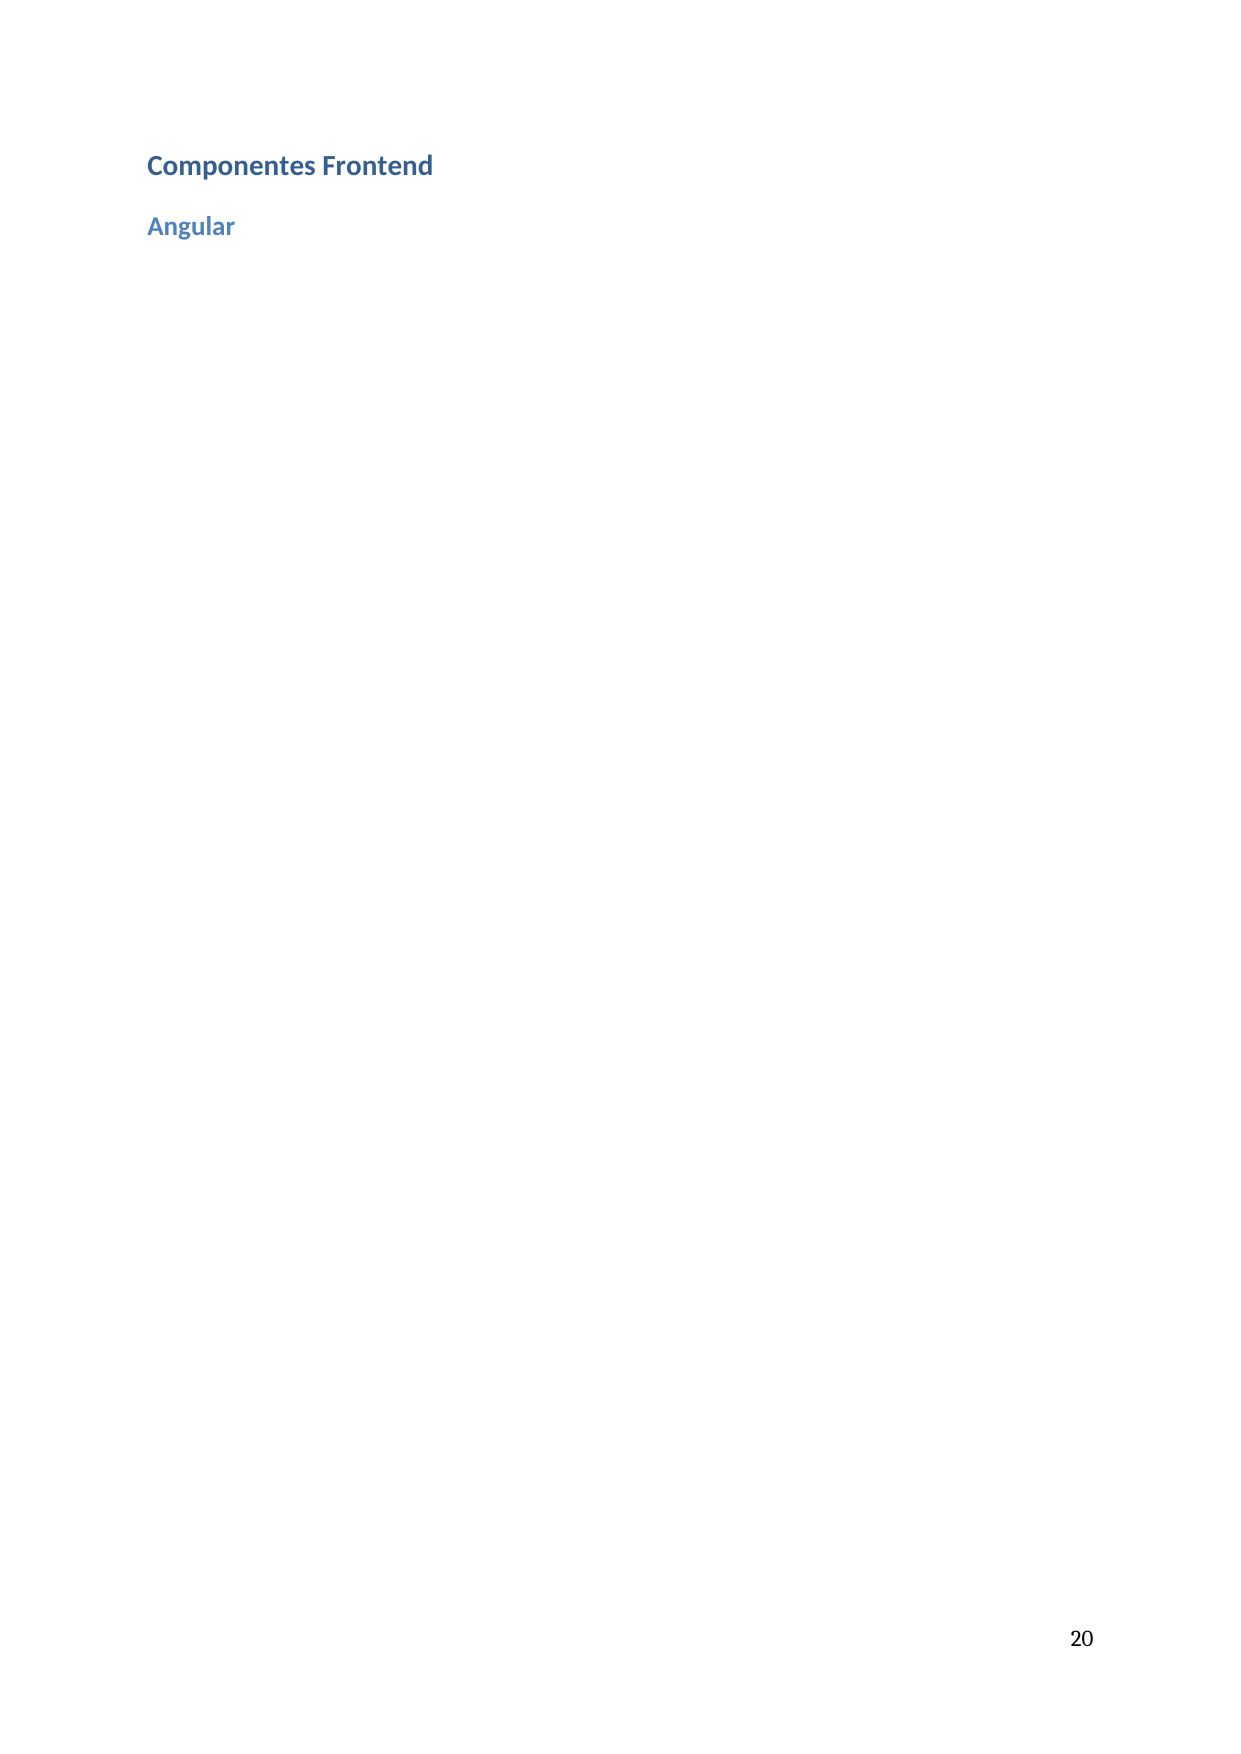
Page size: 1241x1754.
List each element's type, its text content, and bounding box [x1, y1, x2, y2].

subtitle Componentes Frontend [147, 147, 1093, 183]
subtitle Angular [147, 209, 1093, 242]
